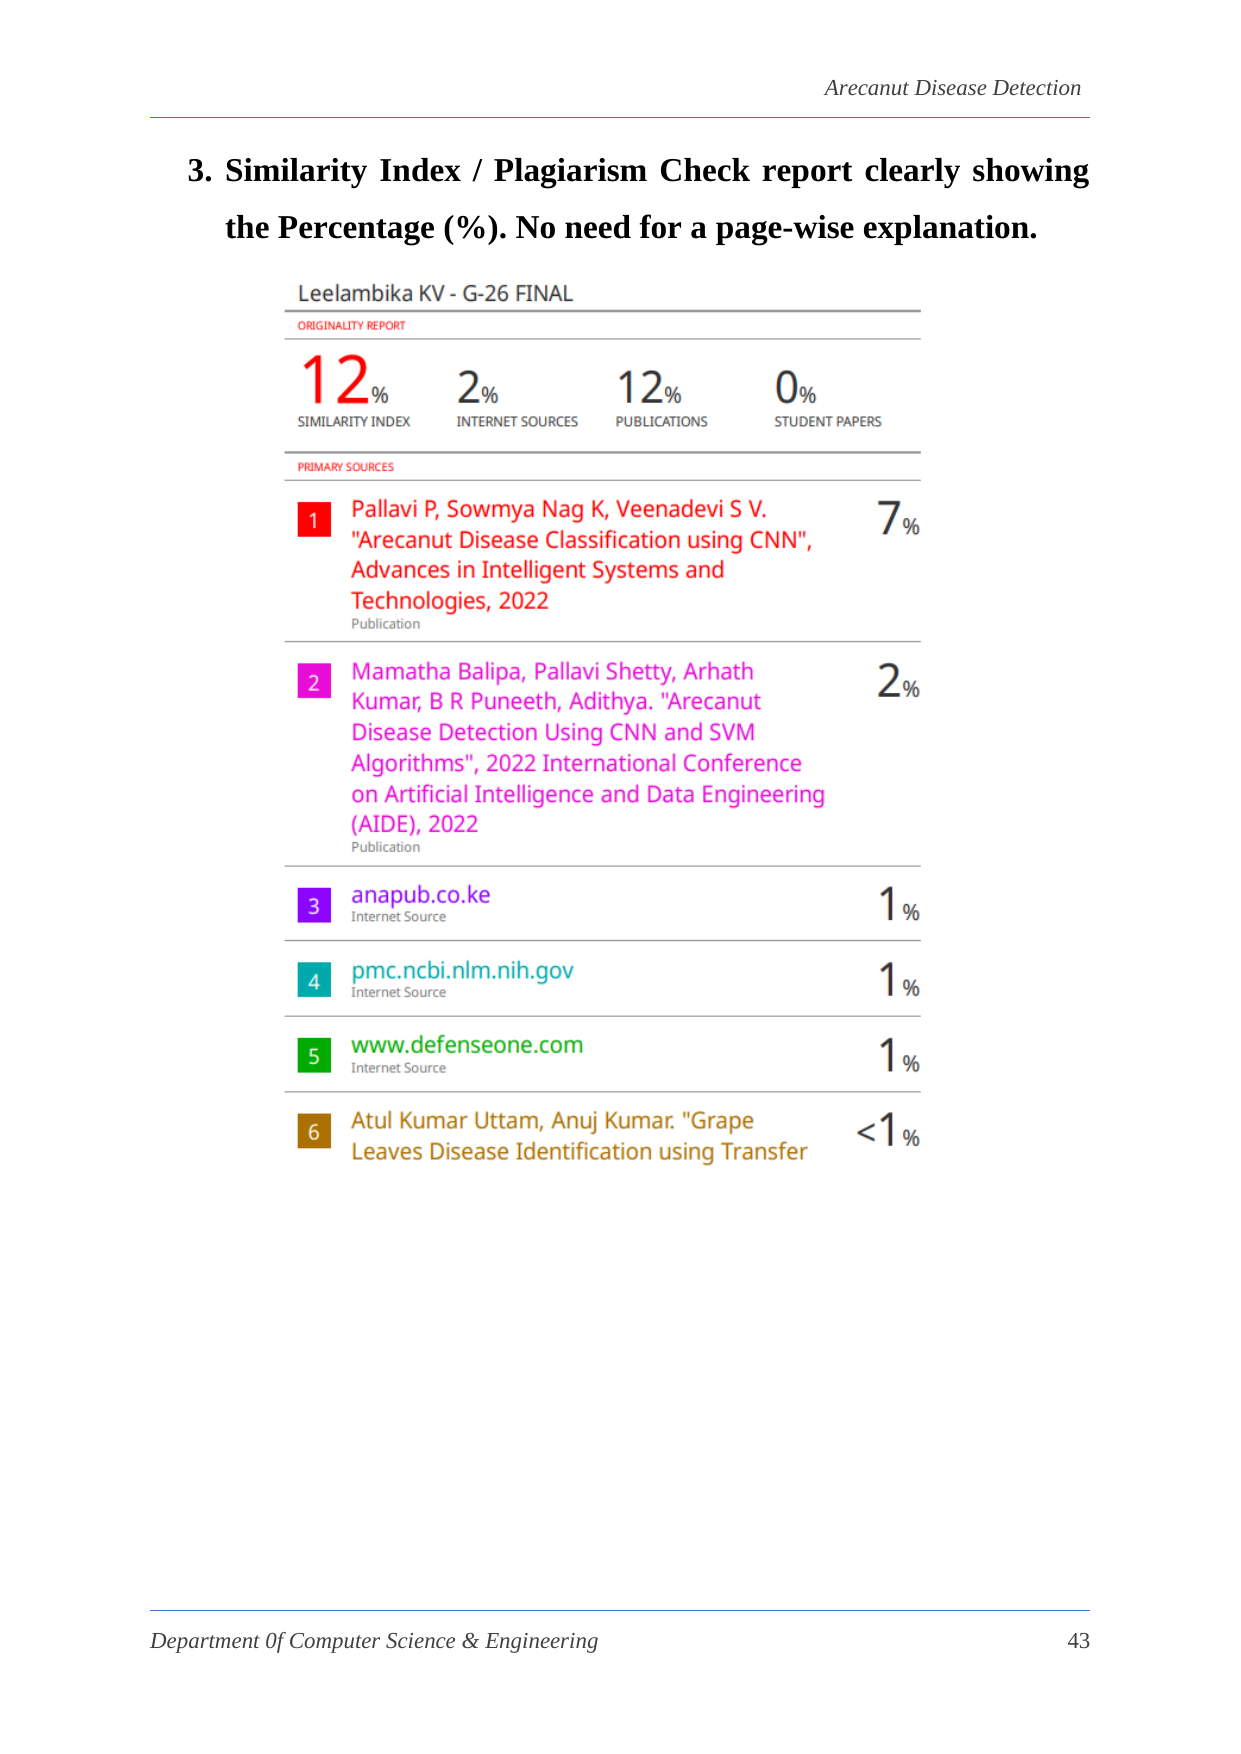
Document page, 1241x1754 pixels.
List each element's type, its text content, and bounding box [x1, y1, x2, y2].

picture [255, 265, 959, 1203]
list Similarity Index / Plagiarism Check report clearly showing the Percentage (%). No need for a page-wise explanation. [187, 150, 1090, 246]
